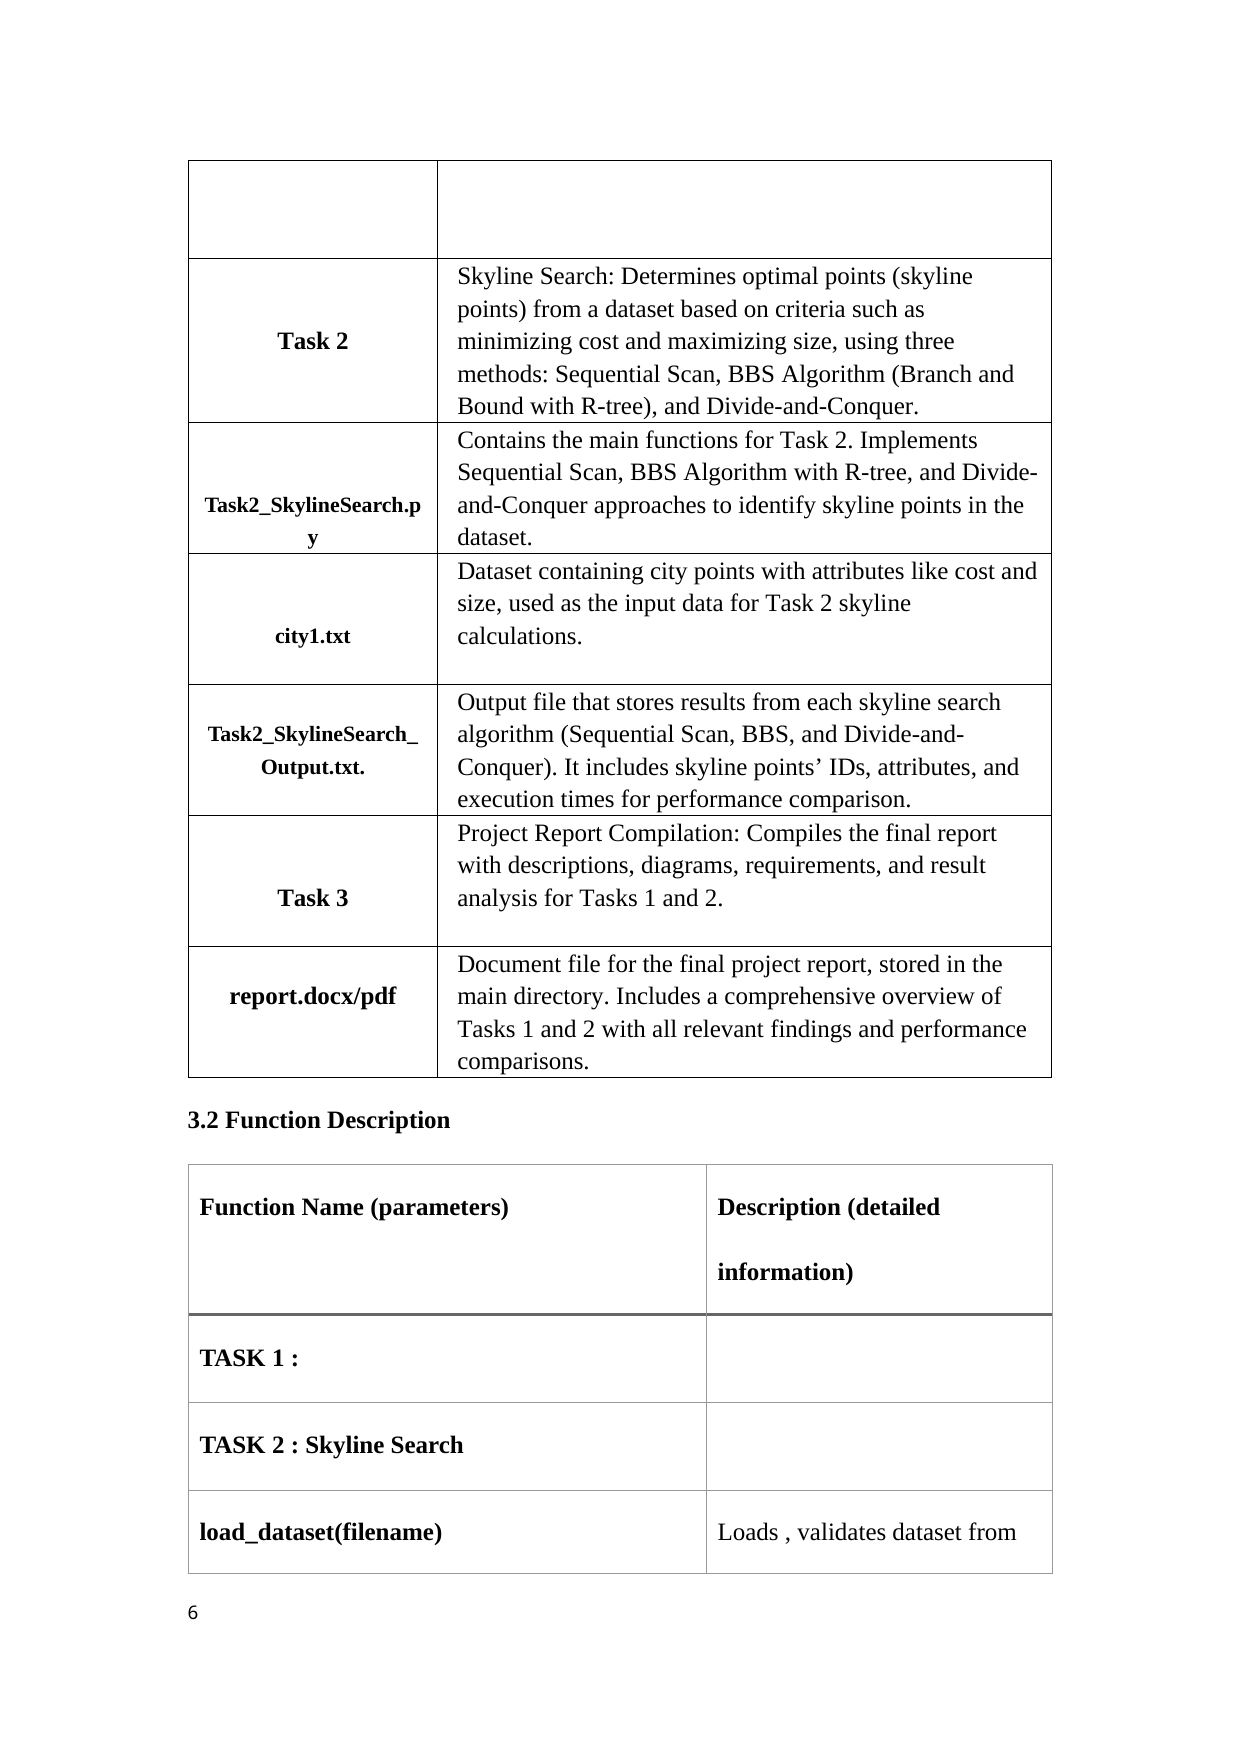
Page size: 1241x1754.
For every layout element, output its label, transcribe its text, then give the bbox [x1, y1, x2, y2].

table_cell Dataset containing city points with attributes like cost and size, used as the input data for Task 2 skyline calculations. [438, 554, 1051, 684]
table_cell [707, 1403, 1052, 1489]
table_cell [189, 161, 437, 258]
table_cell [189, 1491, 706, 1573]
table_cell report.docx/pdf [189, 947, 437, 1077]
table_cell Project Report Compilation: Compiles the final report with descriptions, diagrams, requirements, and result analysis for Tasks 1 and 2. [438, 816, 1051, 946]
table_cell Contains the main functions for Task 2. Implements Sequential Scan, BBS Algorithm with R-tree, and Divide-and-Conquer approaches to identify skyline points in the dataset. [438, 423, 1051, 553]
table_cell Document file for the final project report, stored in the main directory. Includes a comprehensive overview of Tasks 1 and 2 with all relevant findings and performance comparisons. [438, 947, 1051, 1077]
table_cell Skyline Search: Determines optimal points (skyline points) from a dataset based on criteria such as minimizing cost and maximizing size, using three methods: Sequential Scan, BBS Algorithm (Branch and Bound with R-tree), and Divide-and-Conquer. [438, 259, 1051, 422]
table_cell TASK 1 : [189, 1316, 706, 1402]
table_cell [707, 1491, 1052, 1573]
table_cell Output file that stores results from each skyline search algorithm (Sequential Scan, BBS, and Divide-and-Conquer). It includes skyline points’ IDs, attributes, and execution times for performance comparison. [438, 685, 1051, 815]
table_cell TASK 2 : Skyline Search [189, 1403, 706, 1489]
table_header Description (detailed information) [707, 1165, 1052, 1313]
table_cell city1.txt [189, 554, 437, 684]
text 3.2 Function Description [187, 1103, 1053, 1136]
table_cell Task2_SkylineSearch_Output.txt. [189, 685, 437, 815]
table_cell Task 3 [189, 816, 437, 946]
table_cell Task 2 [189, 259, 437, 422]
table_cell [438, 161, 1051, 258]
table_header Function Name (parameters) [189, 1165, 706, 1313]
table_cell [707, 1316, 1052, 1402]
table_cell Task2_SkylineSearch.py [189, 423, 437, 553]
